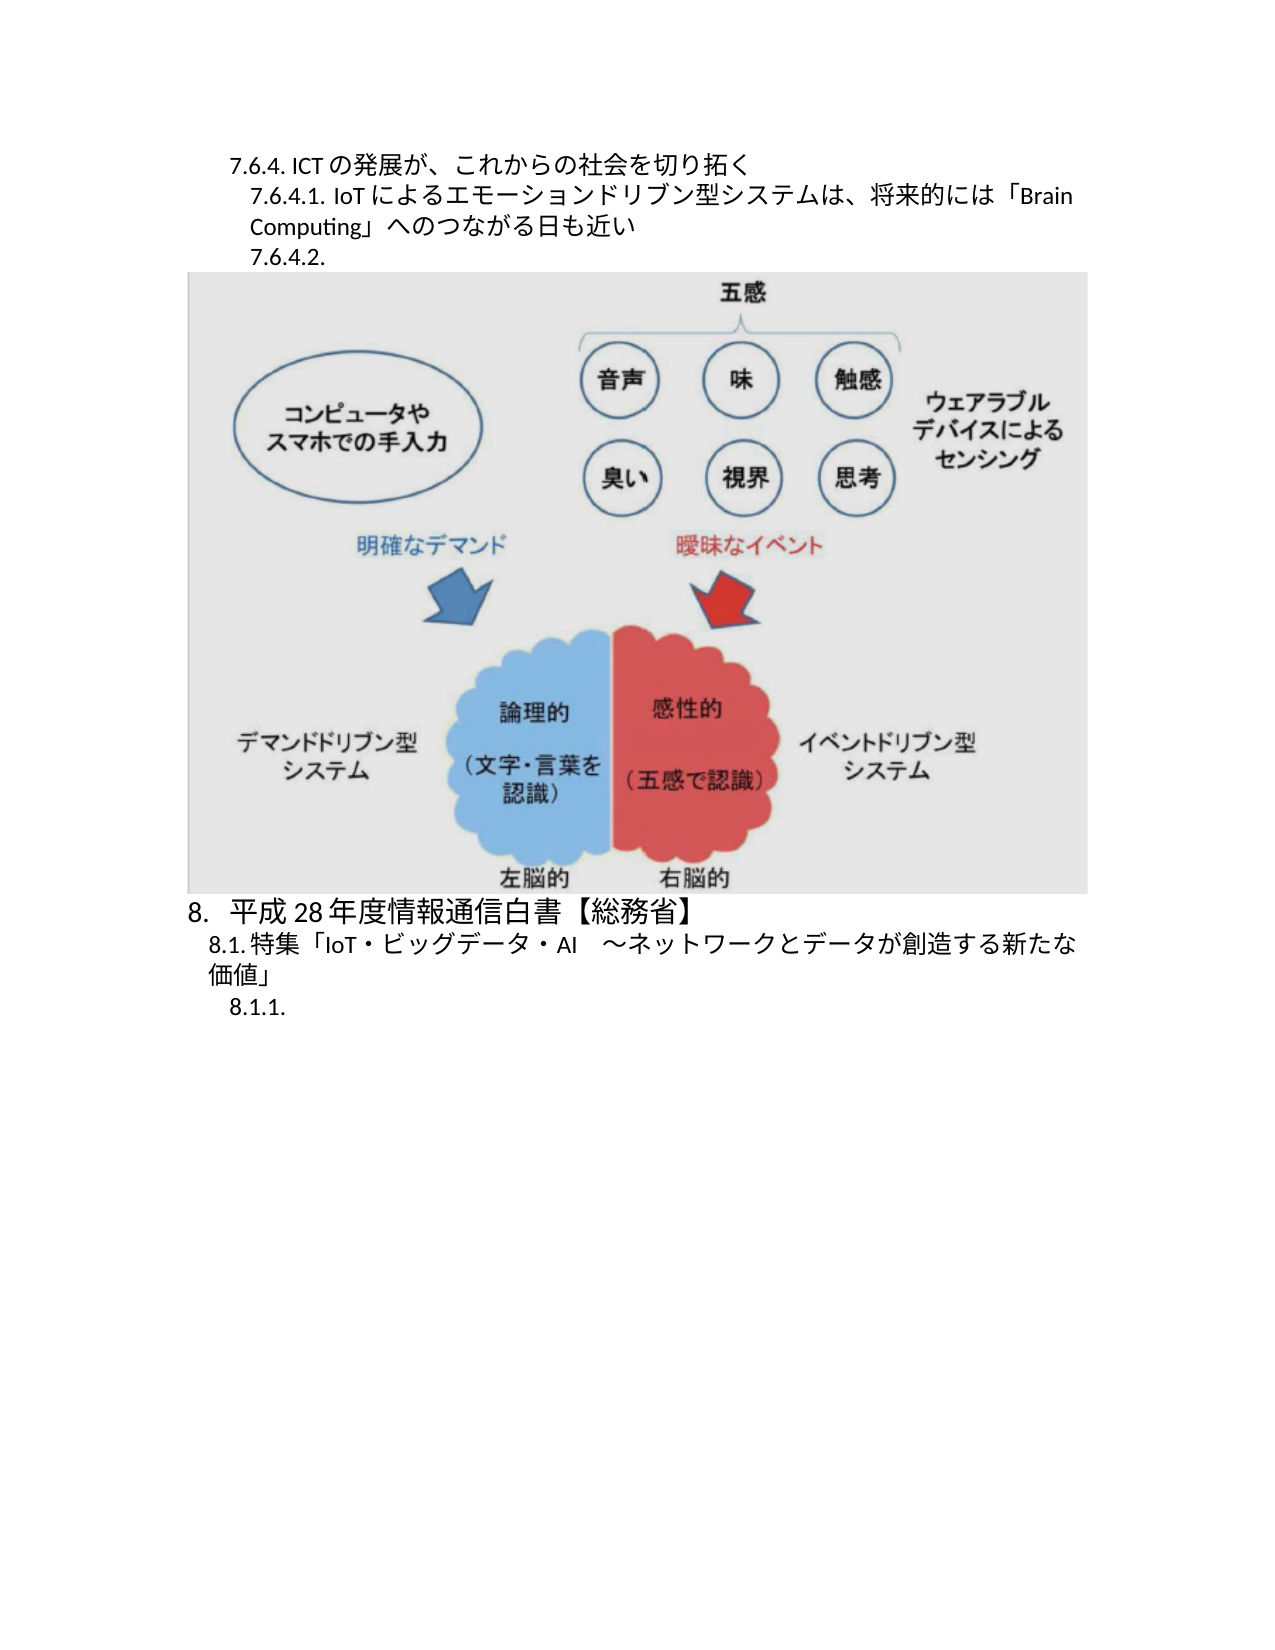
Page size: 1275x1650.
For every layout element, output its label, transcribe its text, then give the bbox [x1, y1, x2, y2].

subtitle IoTによるエモーションドリブン型システムは、将来的には「Brain Computing」へのつながる日も近い [250, 181, 1087, 242]
subtitle 特集「IoT・ビッグデータ・AI ～ネットワークとデータが創造する新たな価値」 [208, 929, 1087, 991]
subtitle ICTの発展が、これからの社会を切り拓く [229, 150, 1087, 181]
picture [187, 272, 1088, 894]
subtitle 平成28年度情報通信白書【総務省】 [187, 894, 1087, 929]
